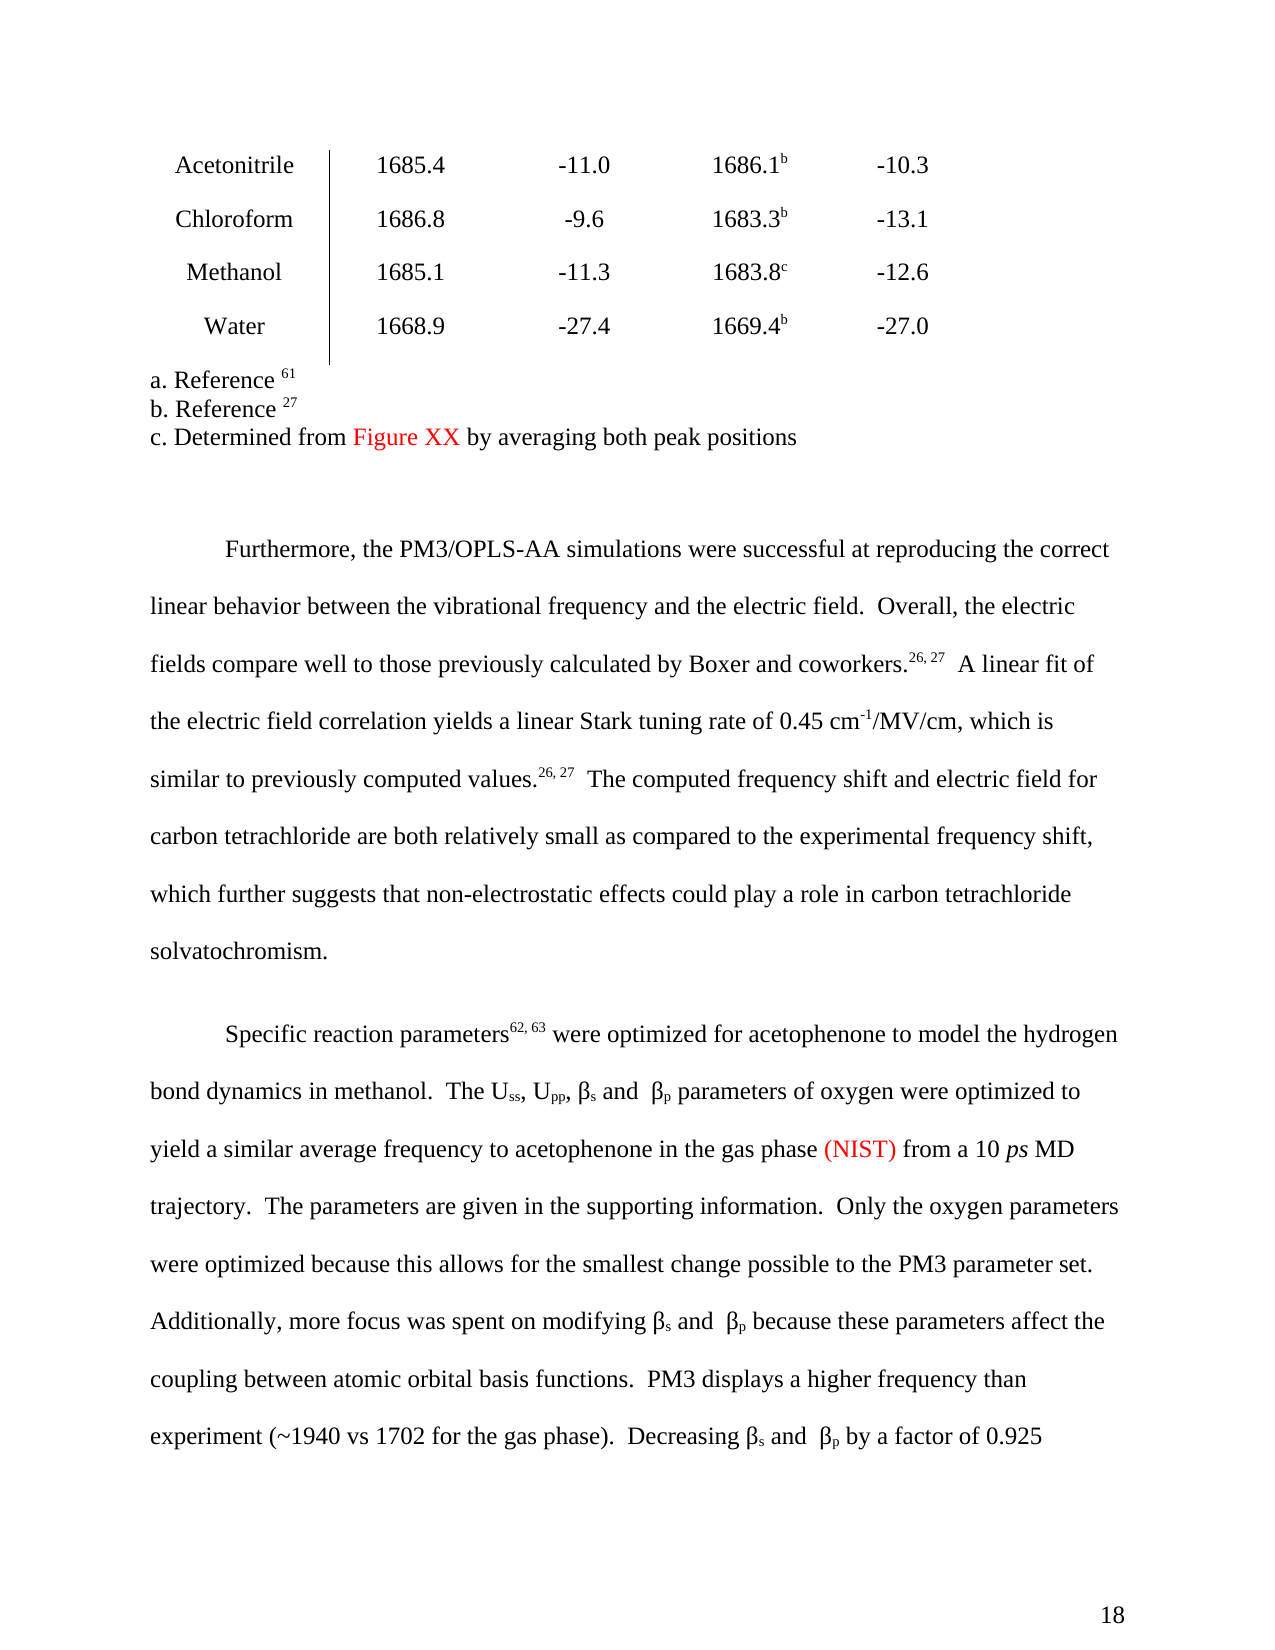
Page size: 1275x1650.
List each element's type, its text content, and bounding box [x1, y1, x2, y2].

table_cell 1683.8c [676, 258, 823, 311]
table_cell 1668.9 [330, 311, 492, 365]
text a. Reference 61 [150, 365, 1125, 394]
table_cell Chloroform [139, 204, 329, 257]
text Furthermore, the PM3/OPLS-AA simulations were successful at reproducing the correct linear behavior between the vibrational frequency and the electric field. Overall, the electric fields compare well to those previously calculated by Boxer and coworkers.26, 27 A linear fit of the electric field correlation yields a linear Stark tuning rate of 0.45 cm-1/MV/cm, which is similar to previously computed values.26, 27 The computed frequency shift and electric field for carbon tetrachloride are both relatively small as compared to the experimental frequency shift, which further suggests that non-electrostatic effects could play a role in carbon tetrachloride solvatochromism. [150, 534, 1125, 965]
table_cell 1685.4 [330, 150, 492, 204]
table_cell -13.1 [823, 204, 983, 257]
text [150, 1019, 1125, 1450]
text b. Reference 27 [150, 394, 1125, 422]
table_cell 1685.1 [330, 258, 492, 311]
table_cell -27.4 [492, 311, 676, 365]
table_cell -27.0 [823, 311, 983, 365]
table_cell -11.0 [492, 150, 676, 204]
table_cell Water [139, 311, 329, 365]
table_cell Methanol [139, 258, 329, 311]
table_cell 1683.3b [676, 204, 823, 257]
table_cell -12.6 [823, 258, 983, 311]
table_cell 1669.4b [676, 311, 823, 365]
table_cell -11.3 [492, 258, 676, 311]
table_cell -9.6 [492, 204, 676, 257]
table_cell 1686.8 [330, 204, 492, 257]
table_cell Acetonitrile [139, 150, 329, 204]
text c. Determined from Figure XX by averaging both peak positions [150, 422, 1125, 451]
table_cell 1686.1b [676, 150, 823, 204]
table_cell -10.3 [823, 150, 983, 204]
